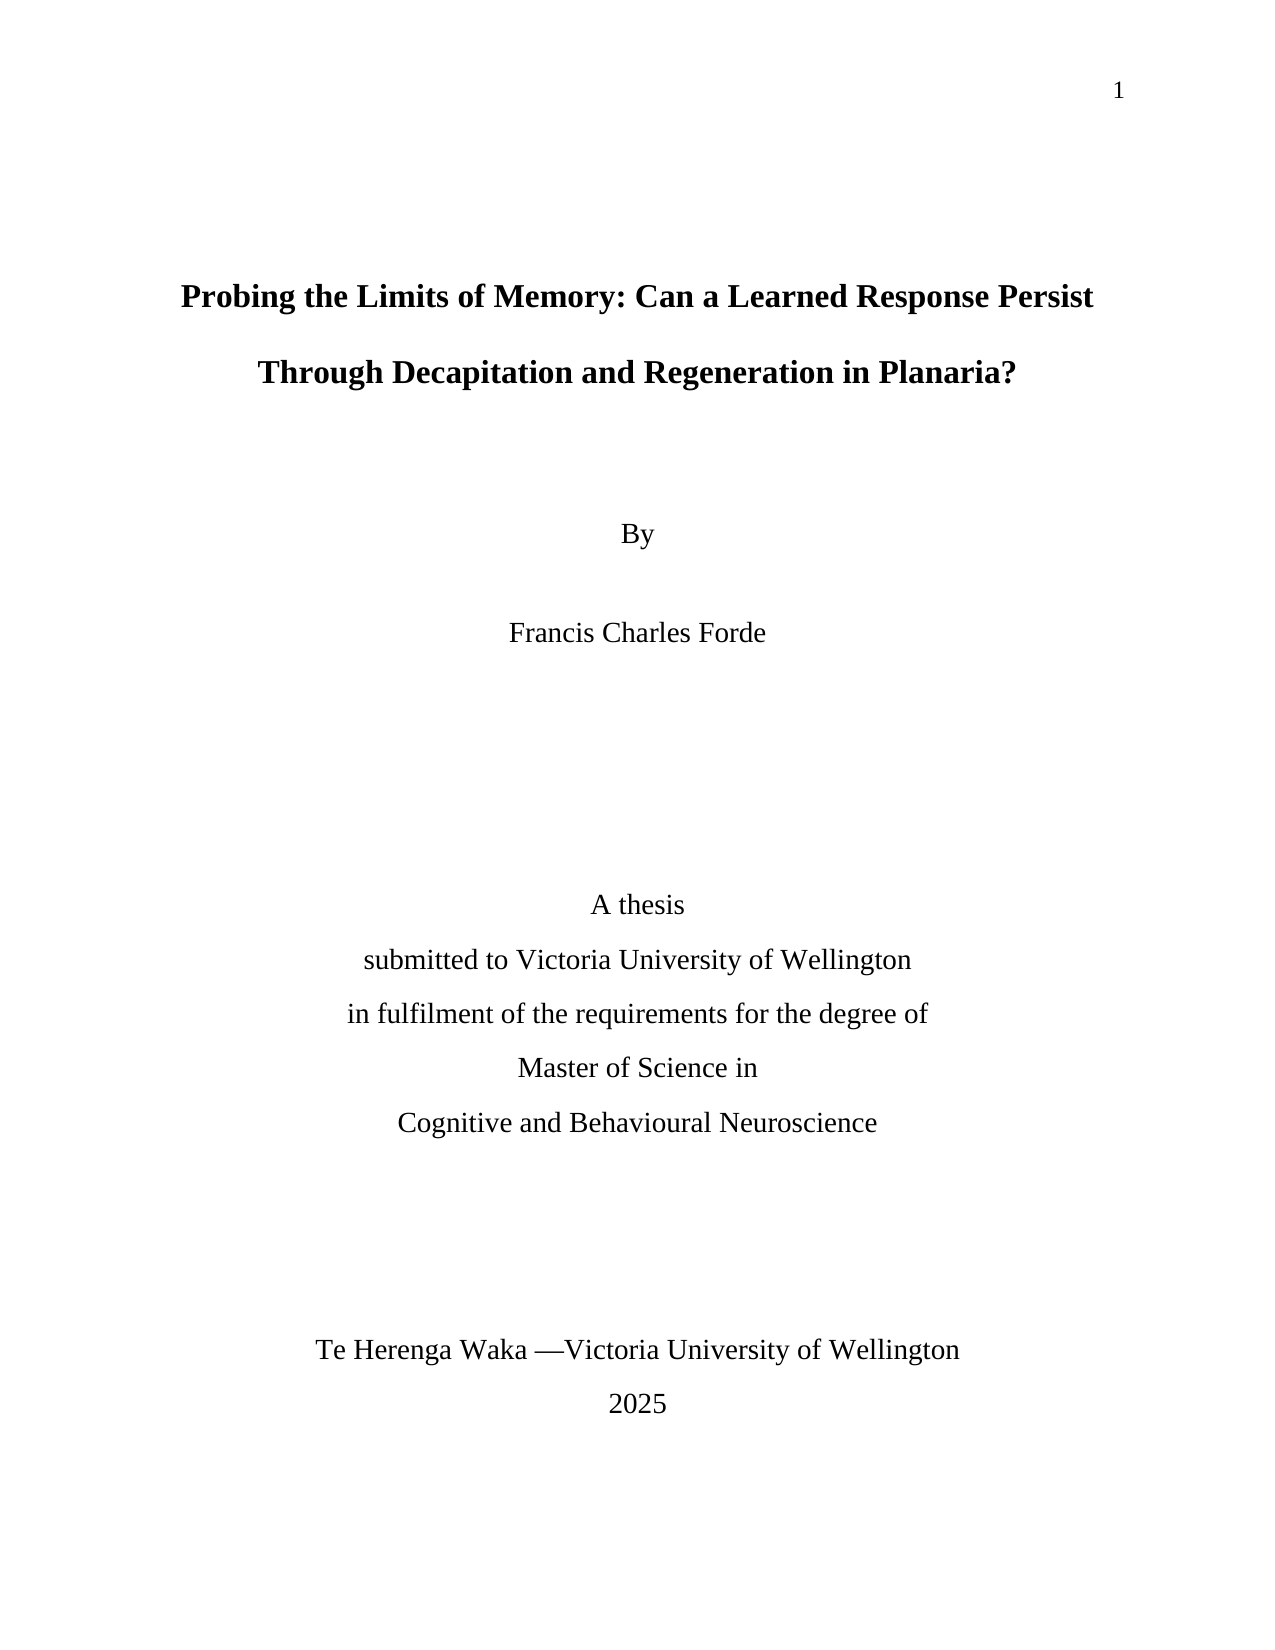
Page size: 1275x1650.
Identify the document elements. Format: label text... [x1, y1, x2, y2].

text 2025 [150, 1386, 1125, 1420]
text submitted to Victoria University of Wellington [150, 942, 1125, 975]
text Master of Science in [150, 1051, 1125, 1084]
subtitle Probing the Limits of Memory: Can a Learned Response Persist Through Decapitation and Regeneration in Planaria? [150, 276, 1125, 391]
text Francis Charles Forde [150, 616, 1125, 649]
text in fulfilment of the requirements for the degree of [150, 996, 1125, 1030]
text Cognitive and Behavioural Neuroscience [150, 1105, 1125, 1138]
text A thesis [150, 887, 1125, 921]
text Te Herenga Waka —Victoria University of Wellington [150, 1332, 1125, 1365]
text By [150, 516, 1125, 549]
